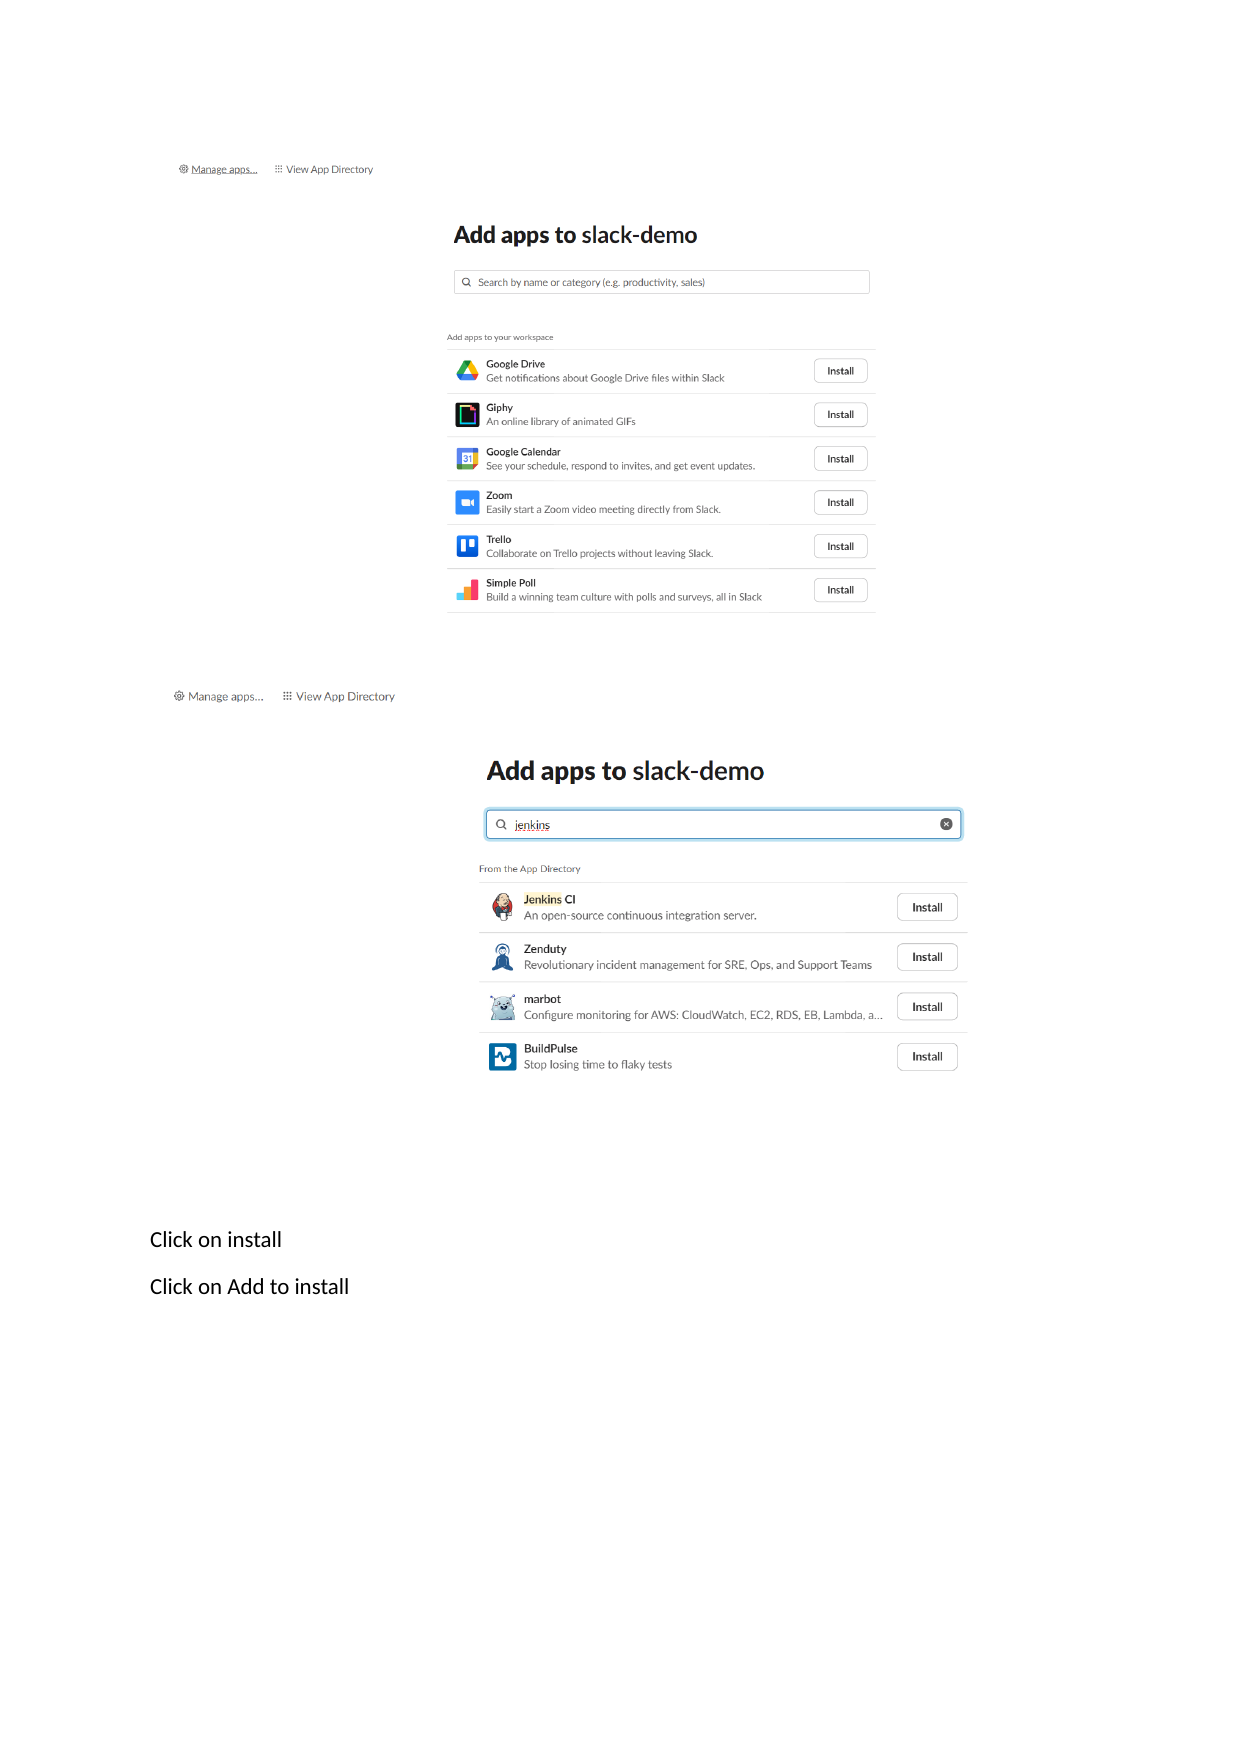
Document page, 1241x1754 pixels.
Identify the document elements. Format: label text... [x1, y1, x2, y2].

text Click on Add to install [150, 1272, 1090, 1300]
picture [150, 683, 1091, 1207]
text Click on install [150, 1225, 1090, 1253]
picture [150, 150, 1091, 618]
